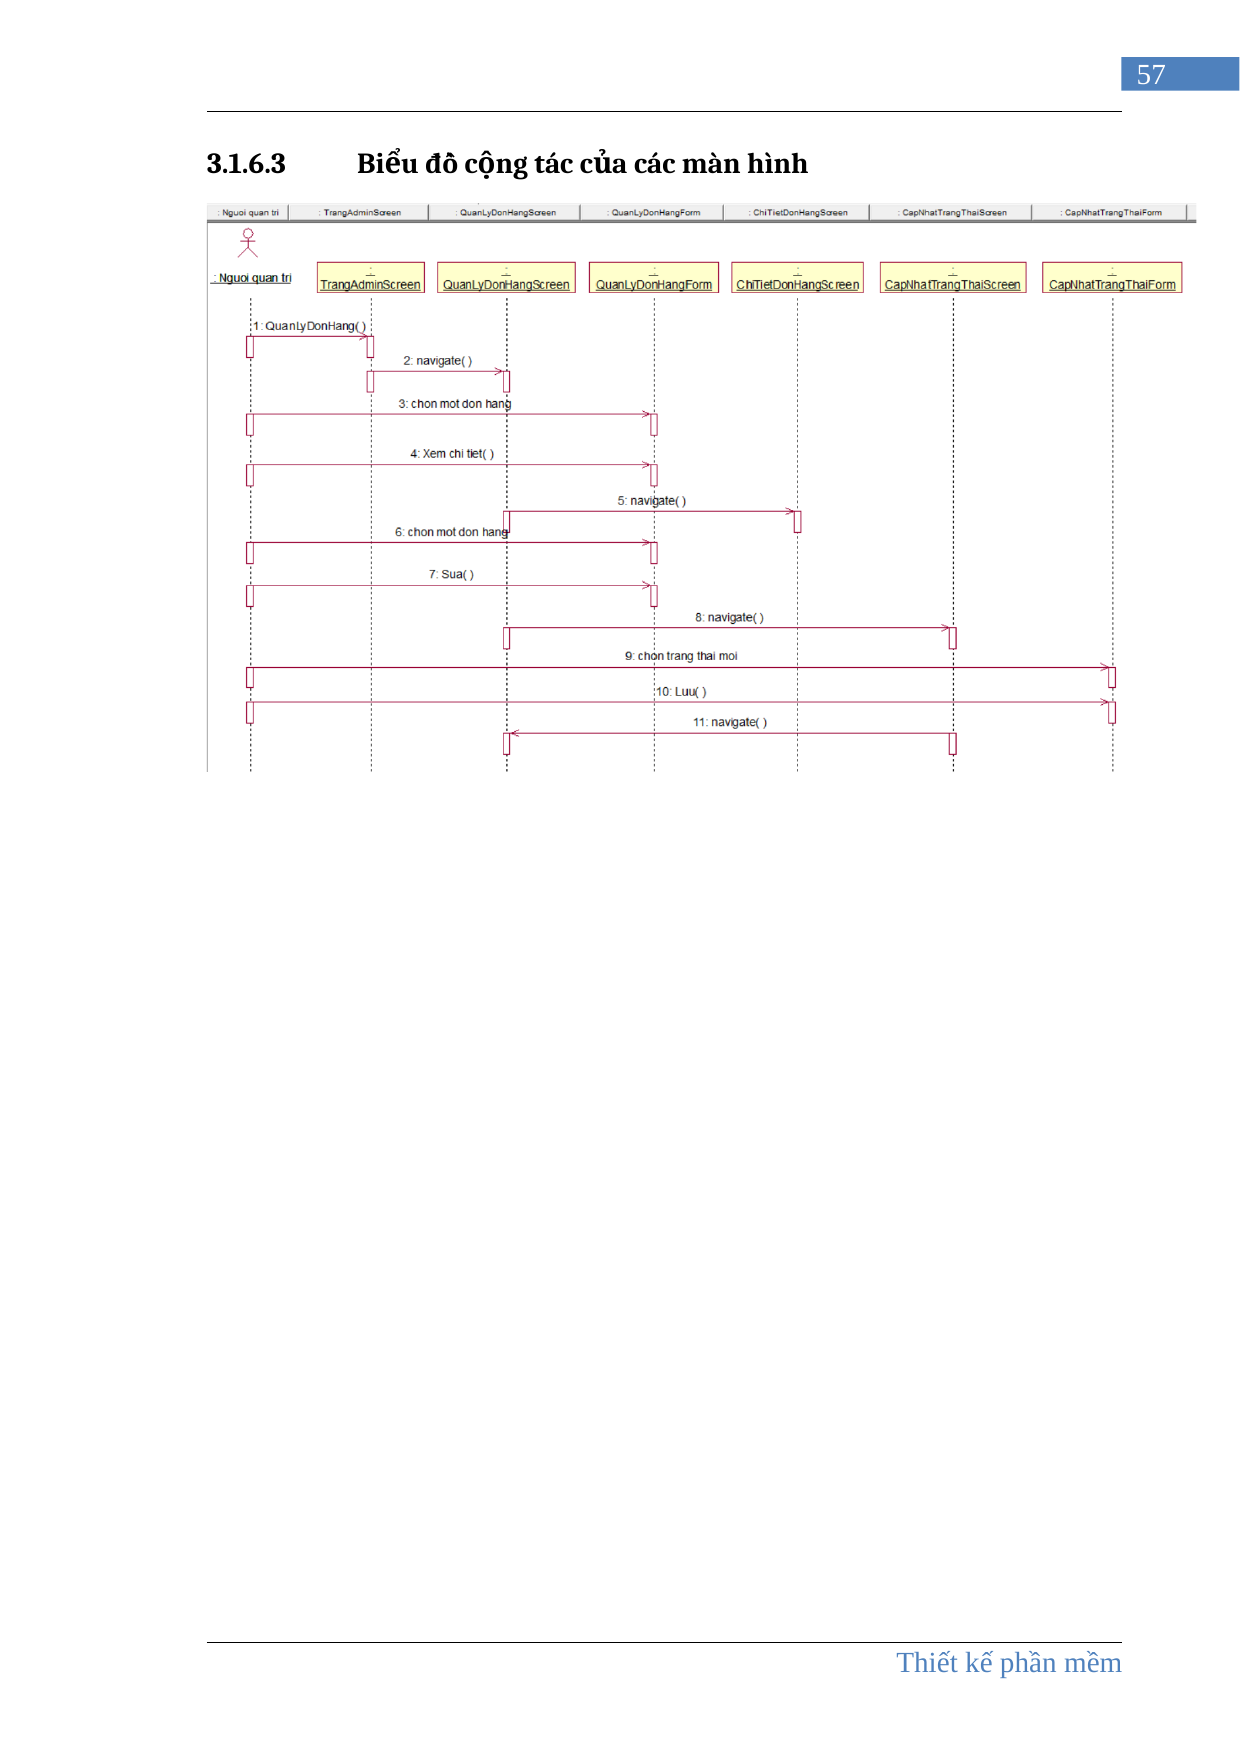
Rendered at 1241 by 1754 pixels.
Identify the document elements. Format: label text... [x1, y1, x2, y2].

picture [206, 203, 1197, 772]
subtitle Biểu đồ cộng tác của các màn hình [207, 148, 1122, 181]
